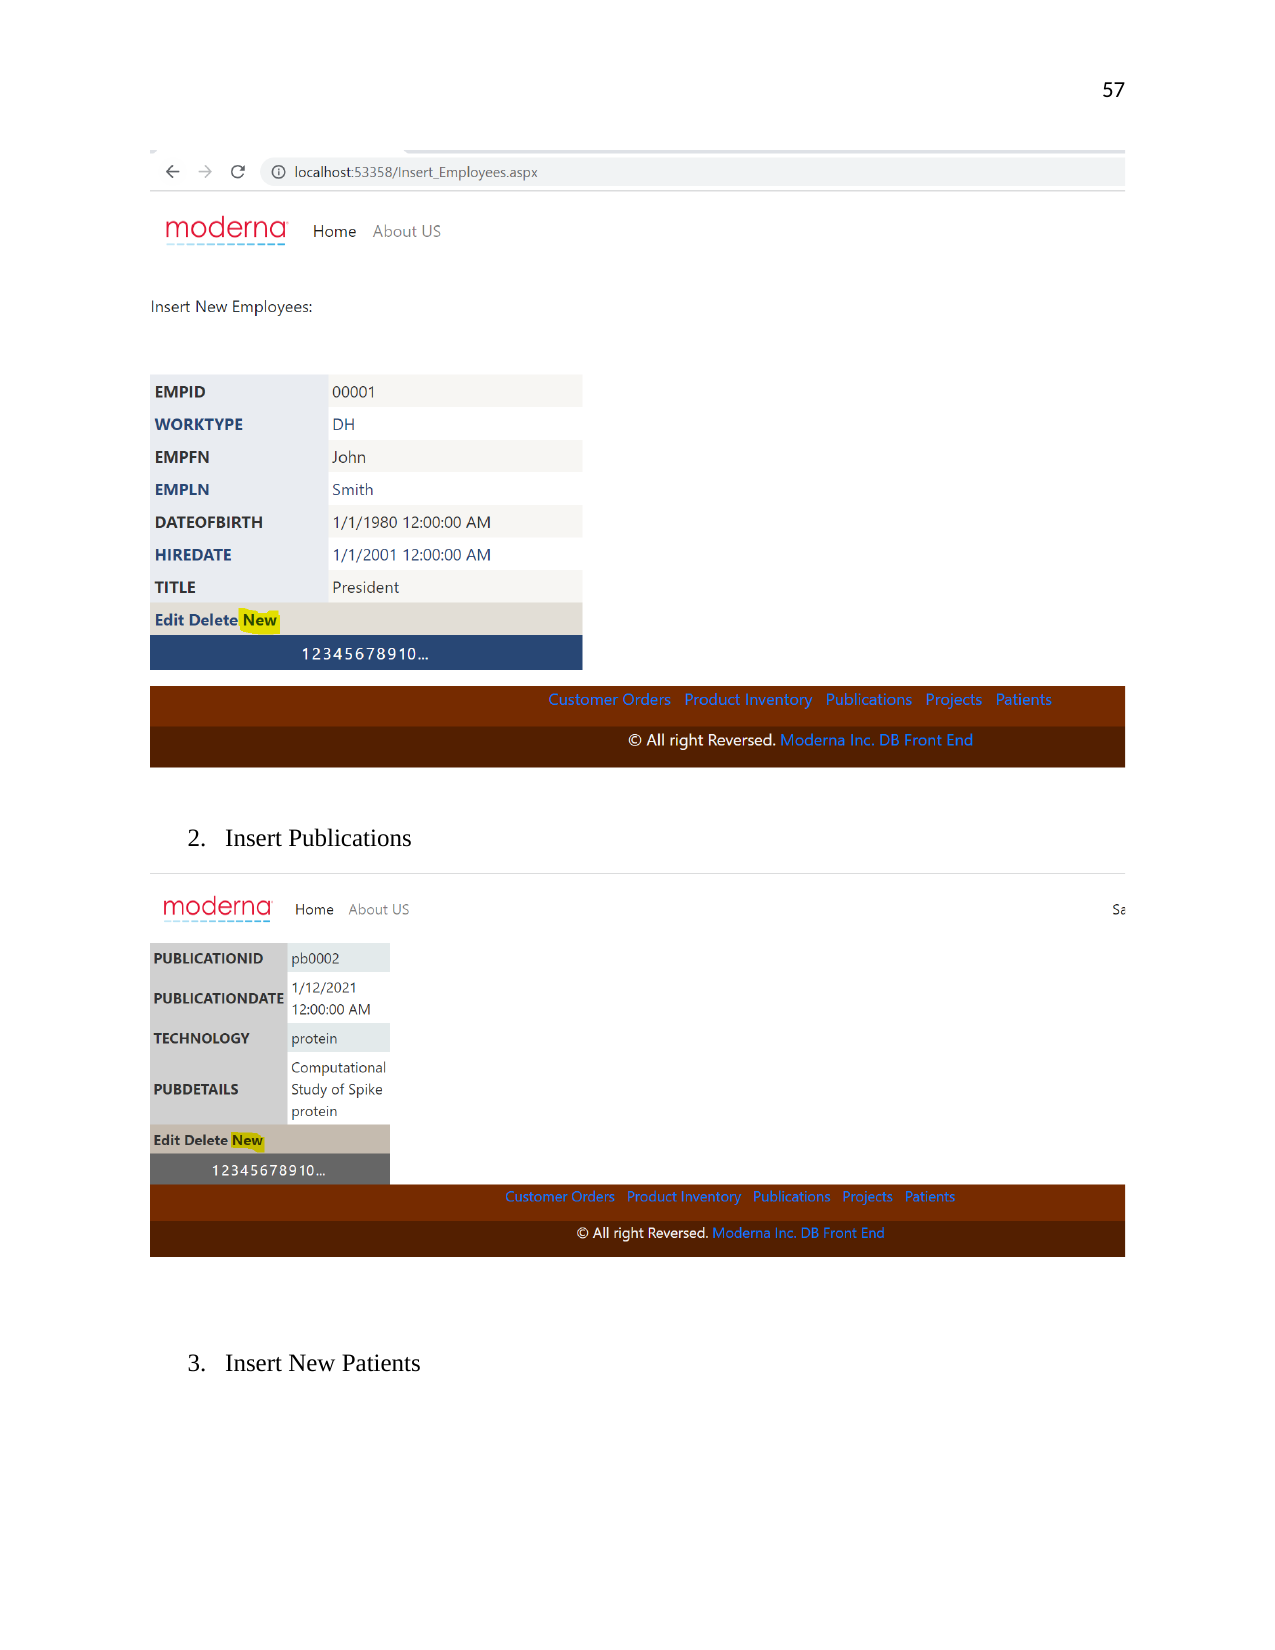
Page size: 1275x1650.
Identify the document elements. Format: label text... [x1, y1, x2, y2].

picture [150, 870, 1125, 1329]
picture [150, 150, 1125, 805]
list Insert New Patients [187, 1348, 1125, 1377]
list Insert Publications [187, 823, 1125, 852]
